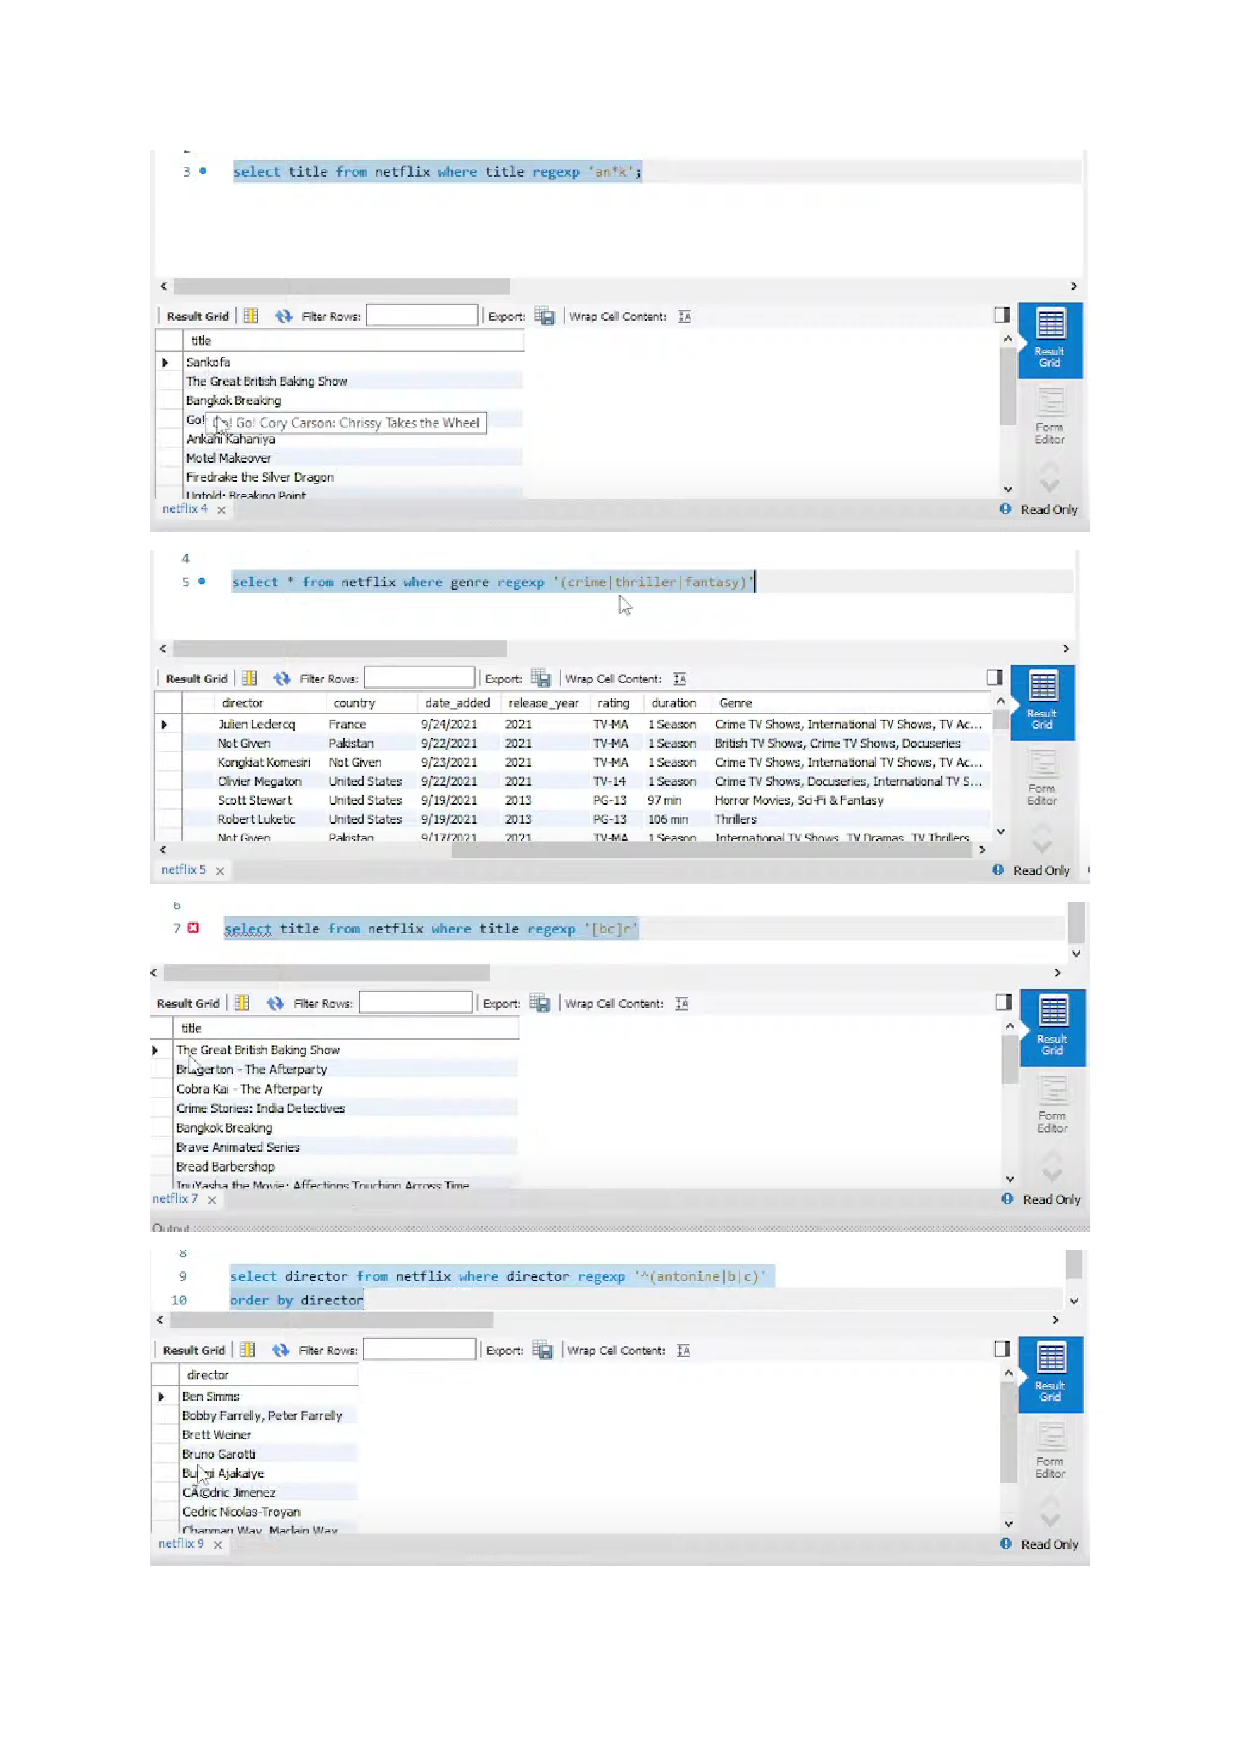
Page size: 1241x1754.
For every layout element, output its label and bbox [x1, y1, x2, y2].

picture [150, 550, 1091, 884]
picture [150, 150, 1091, 532]
picture [150, 1250, 1091, 1566]
picture [150, 902, 1091, 1232]
